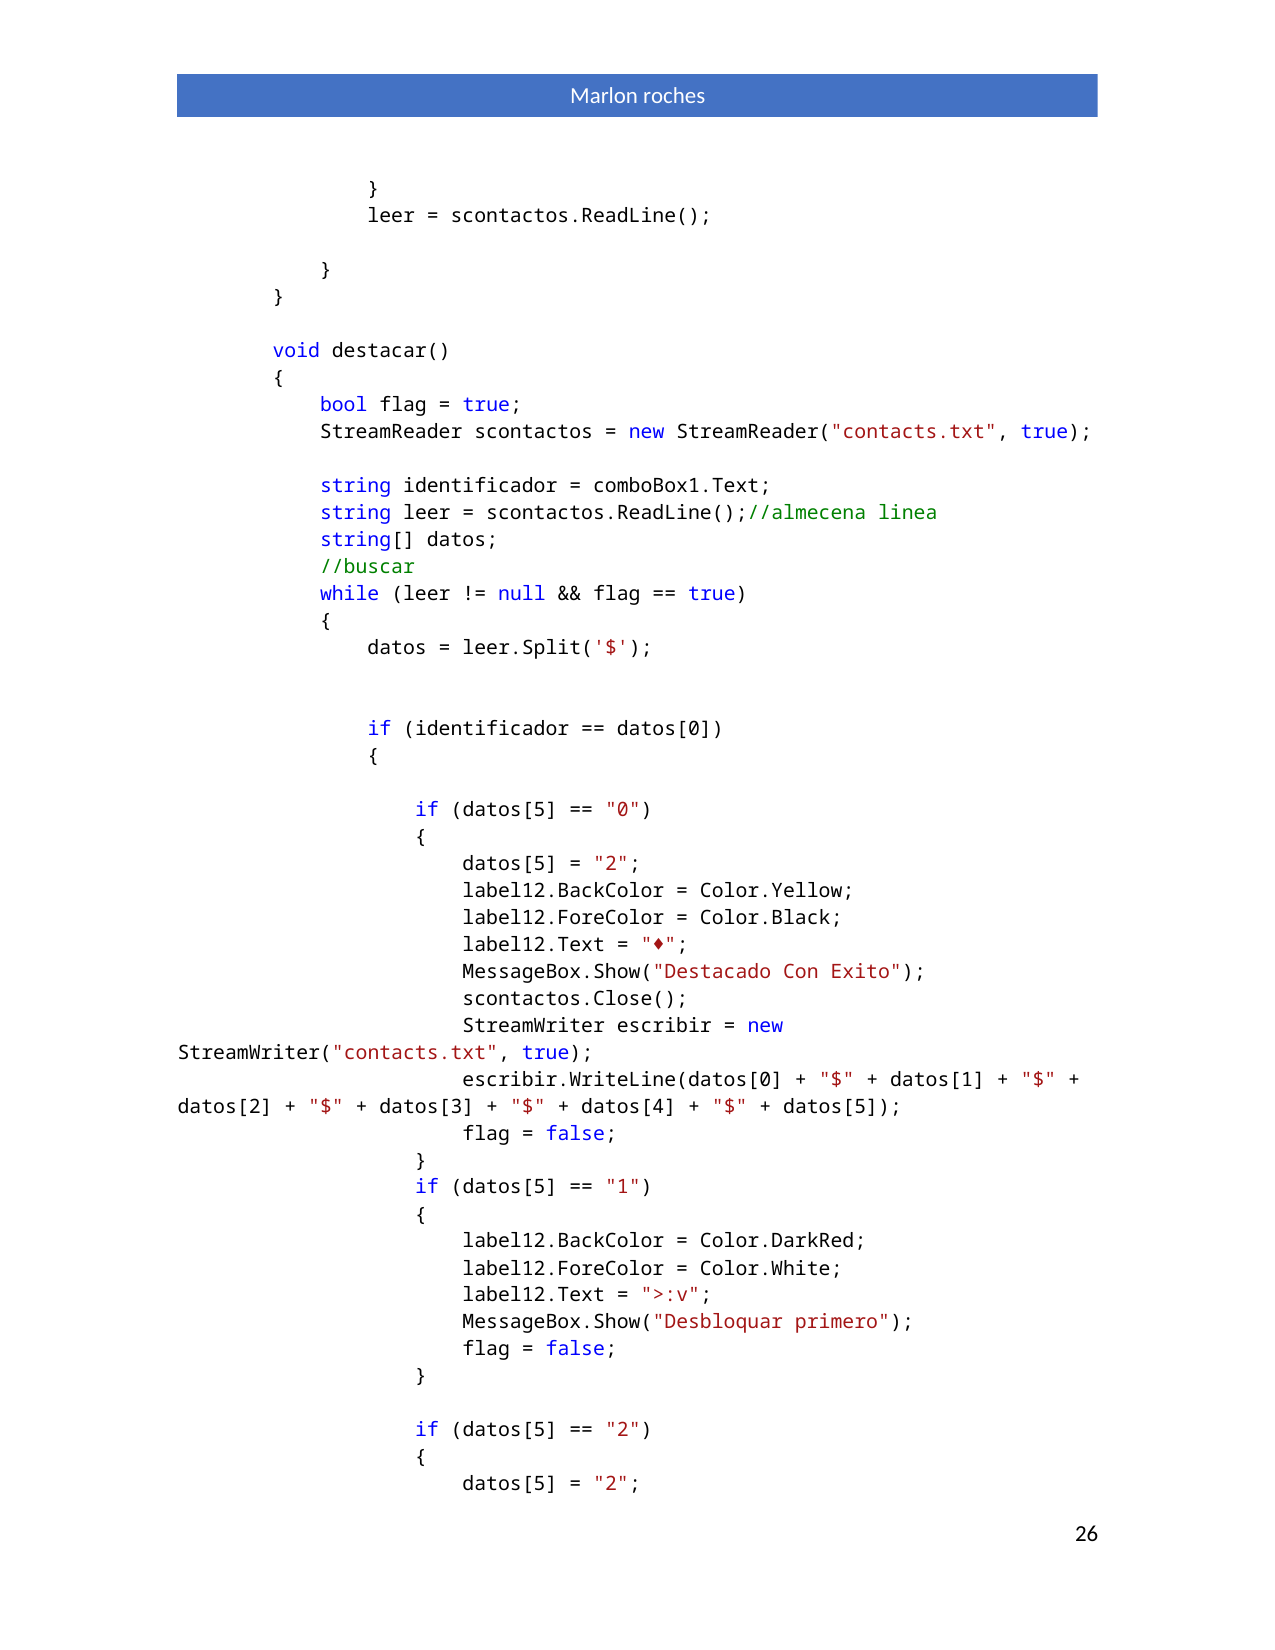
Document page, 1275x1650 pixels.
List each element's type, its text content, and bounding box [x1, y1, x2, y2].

text if (datos[5] == "0") [177, 795, 1098, 822]
text label12.BackColor = Color.DarkRed; [177, 1227, 1098, 1254]
text scontactos.Close(); [177, 984, 1098, 1011]
text datos[5] = "2"; [177, 1469, 1098, 1497]
text label12.Text = ">:v"; [177, 1281, 1098, 1308]
text } [177, 1362, 1098, 1389]
text { [177, 822, 1098, 849]
text flag = false; [177, 1119, 1098, 1146]
text } [177, 174, 1098, 202]
text MessageBox.Show("Desbloquar primero"); [177, 1308, 1098, 1335]
text { [177, 1200, 1098, 1227]
text string identificador = comboBox1.Text; [177, 471, 1098, 498]
text } [177, 282, 1098, 309]
text label12.Text = "♦"; [177, 930, 1098, 957]
text { [177, 606, 1098, 633]
text label12.ForeColor = Color.Black; [177, 903, 1098, 930]
text datos[5] = "2"; [177, 849, 1098, 876]
text string[] datos; [177, 525, 1098, 552]
text datos = leer.Split('$'); [177, 633, 1098, 660]
text StreamWriter escribir = new StreamWriter("contacts.txt", true); [177, 1011, 1098, 1065]
text if (identificador == datos[0]) [177, 714, 1098, 741]
text { [177, 363, 1098, 390]
text MessageBox.Show("Destacado Con Exito"); [177, 957, 1098, 984]
text StreamReader scontactos = new StreamReader("contacts.txt", true); [177, 417, 1098, 444]
text while (leer != null && flag == true) [177, 579, 1098, 606]
text { [177, 1443, 1098, 1469]
text label12.BackColor = Color.Yellow; [177, 876, 1098, 903]
text bool flag = true; [177, 390, 1098, 417]
text if (datos[5] == "1") [177, 1173, 1098, 1200]
text string leer = scontactos.ReadLine();//almecena linea [177, 498, 1098, 525]
text label12.ForeColor = Color.White; [177, 1254, 1098, 1281]
text void destacar() [177, 336, 1098, 363]
text } [177, 256, 1098, 282]
text //buscar [177, 552, 1098, 579]
text } [177, 1146, 1098, 1173]
text if (datos[5] == "2") [177, 1416, 1098, 1443]
text escribir.WriteLine(datos[0] + "$" + datos[1] + "$" + datos[2] + "$" + datos[3] + "$" + datos[4] + "$" + datos[5]); [177, 1065, 1098, 1119]
text flag = false; [177, 1335, 1098, 1362]
text { [177, 741, 1098, 768]
text leer = scontactos.ReadLine(); [177, 202, 1098, 228]
